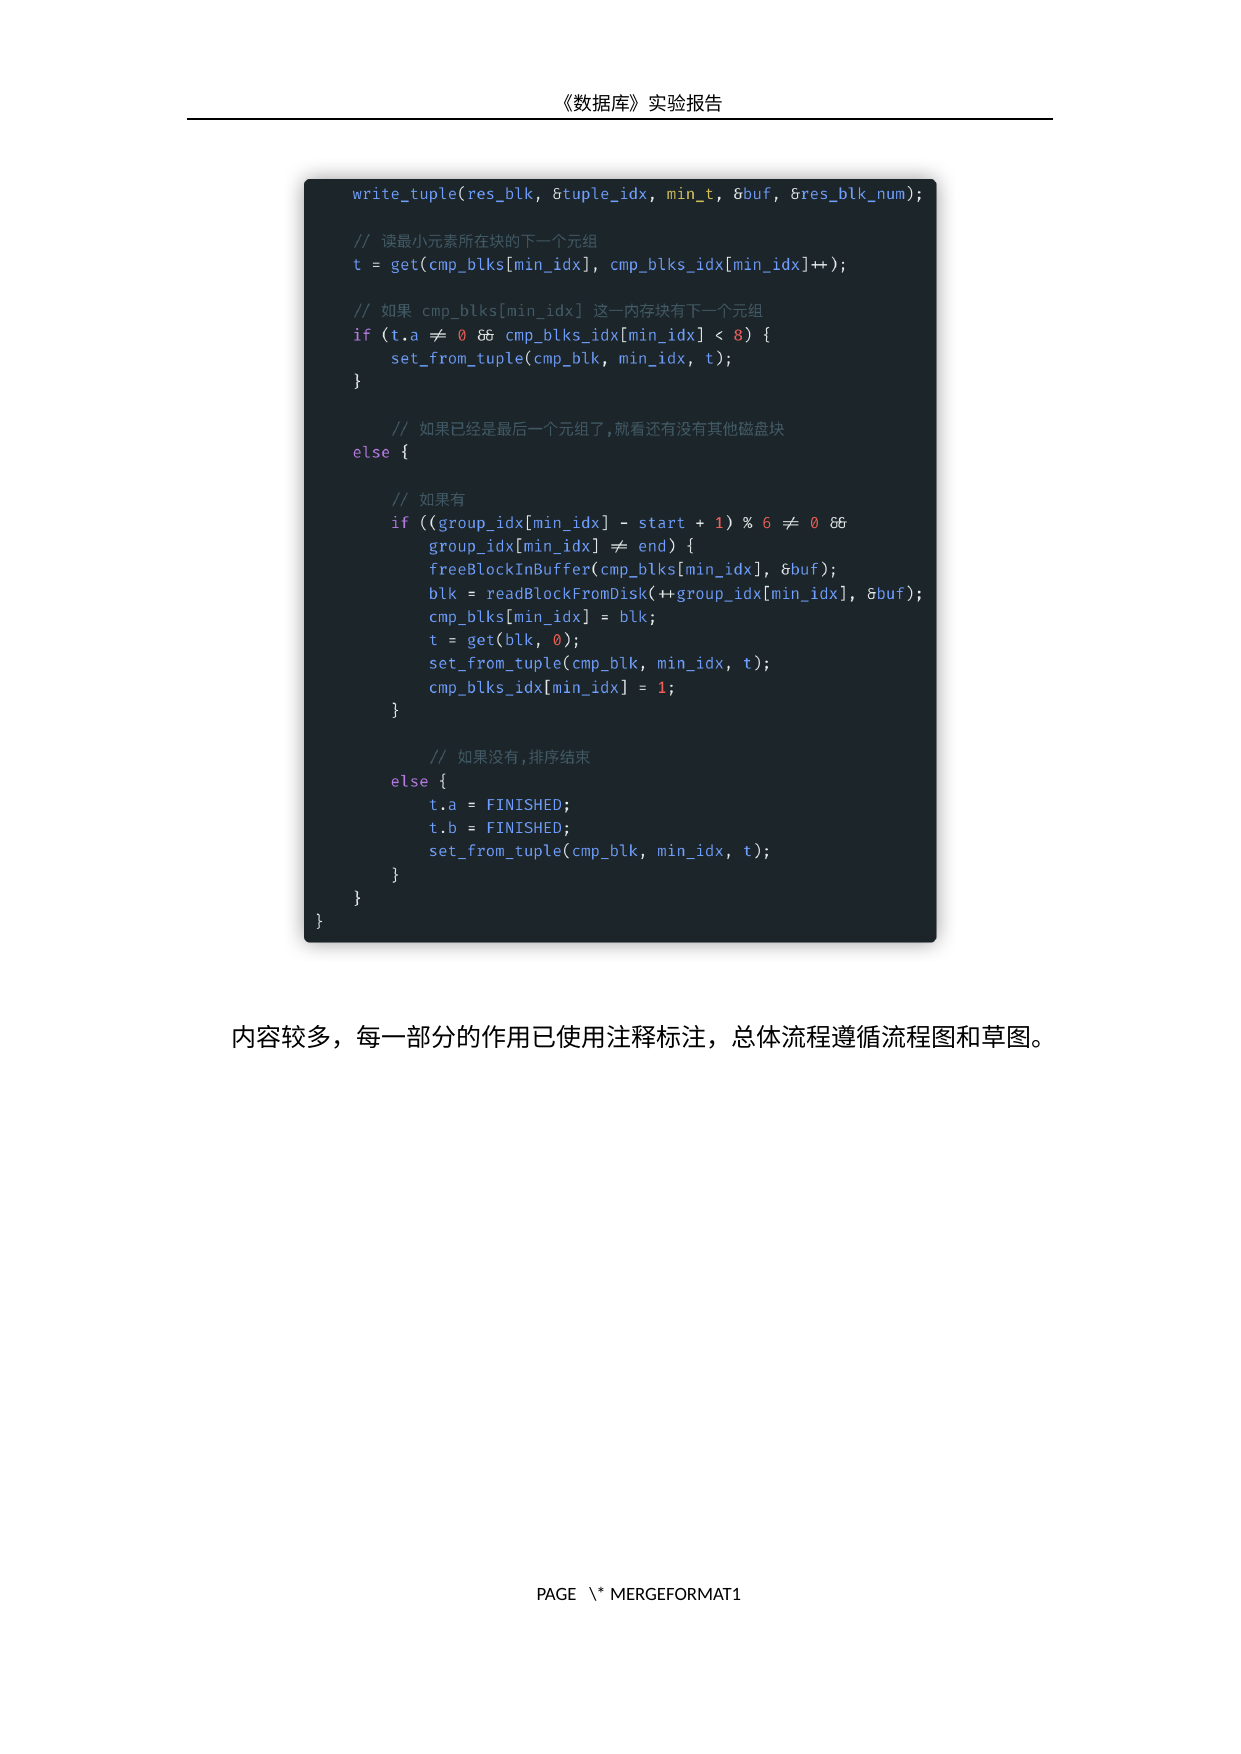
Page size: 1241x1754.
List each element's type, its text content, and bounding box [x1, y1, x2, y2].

picture [284, 159, 956, 962]
